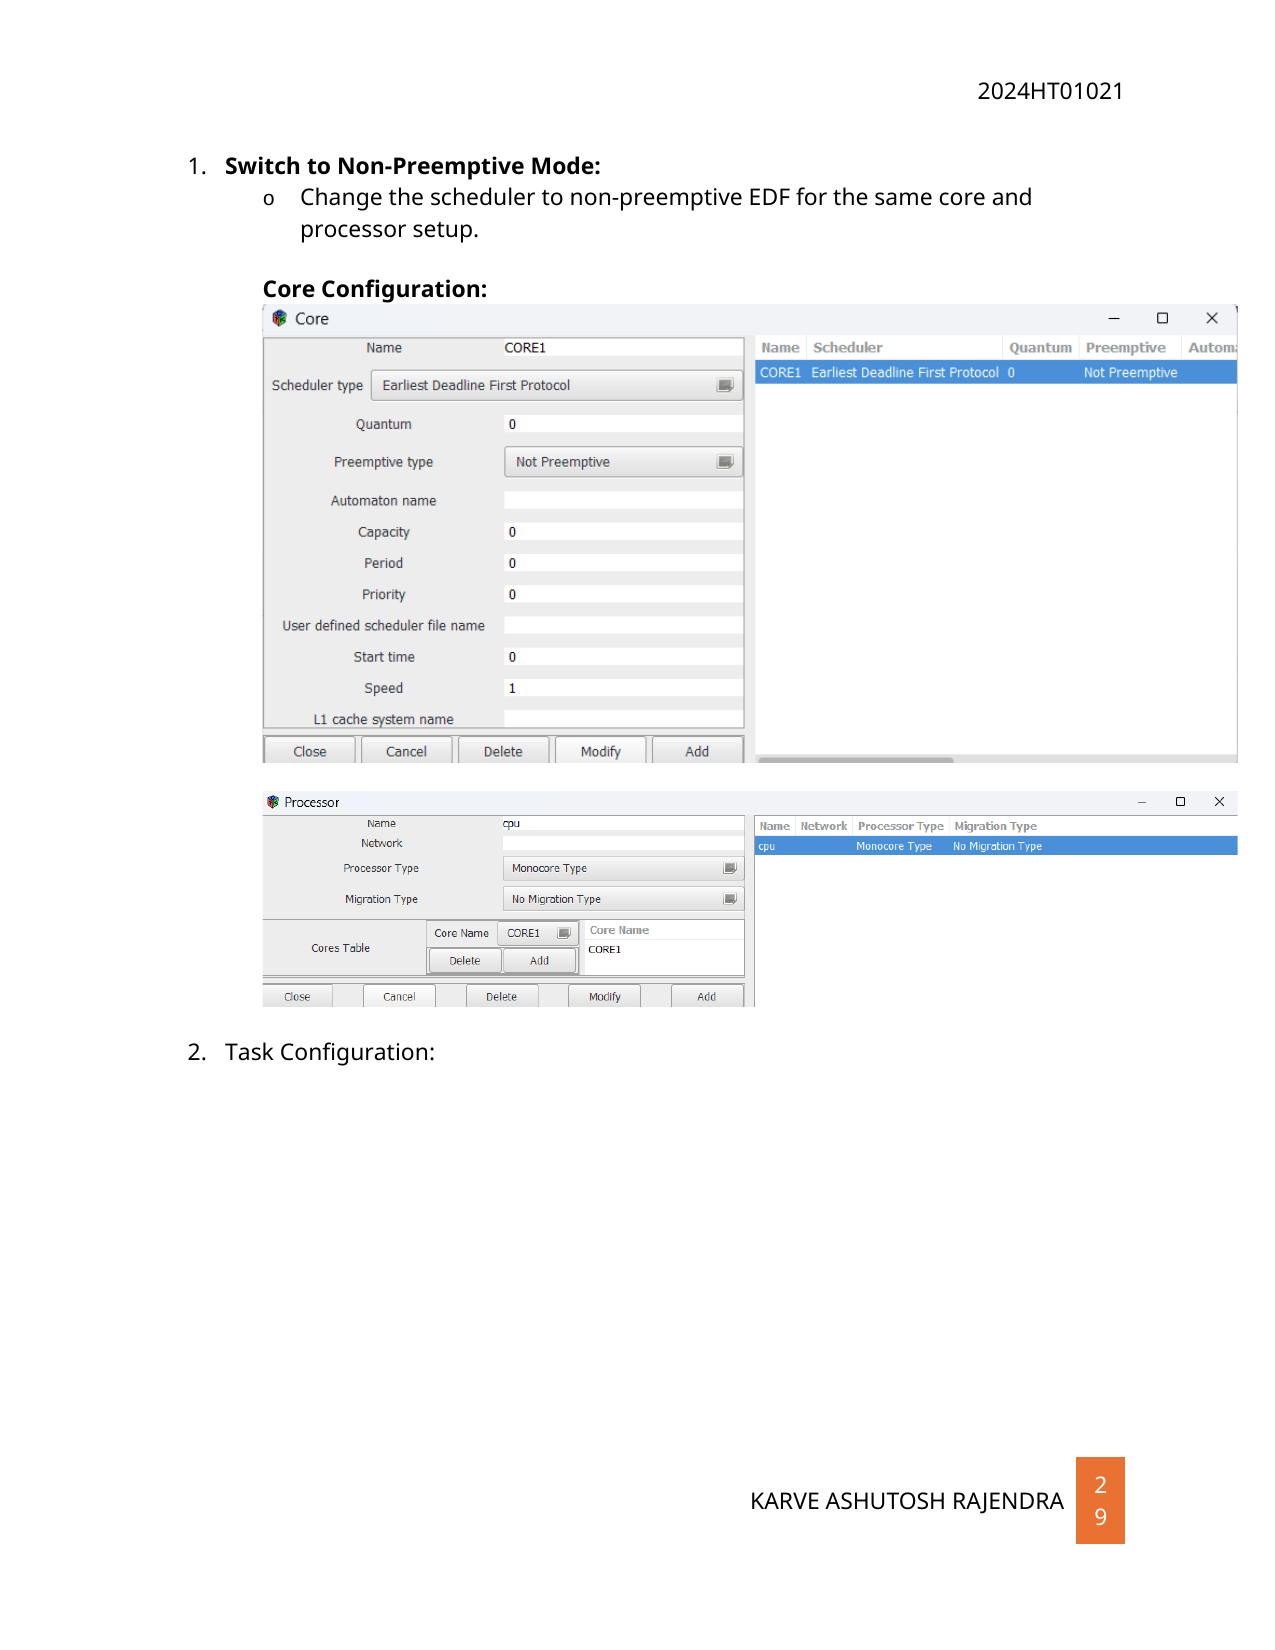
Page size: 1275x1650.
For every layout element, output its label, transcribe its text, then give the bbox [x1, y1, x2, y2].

list Switch to Non-Preemptive Mode: [187, 150, 1125, 181]
list Task Configuration: [187, 1036, 1125, 1067]
picture [262, 791, 1238, 1007]
text Core Configuration: [262, 273, 1125, 304]
picture [262, 304, 1238, 763]
list Change the scheduler to non-preemptive EDF for the same core and processor setup. [262, 181, 1125, 244]
